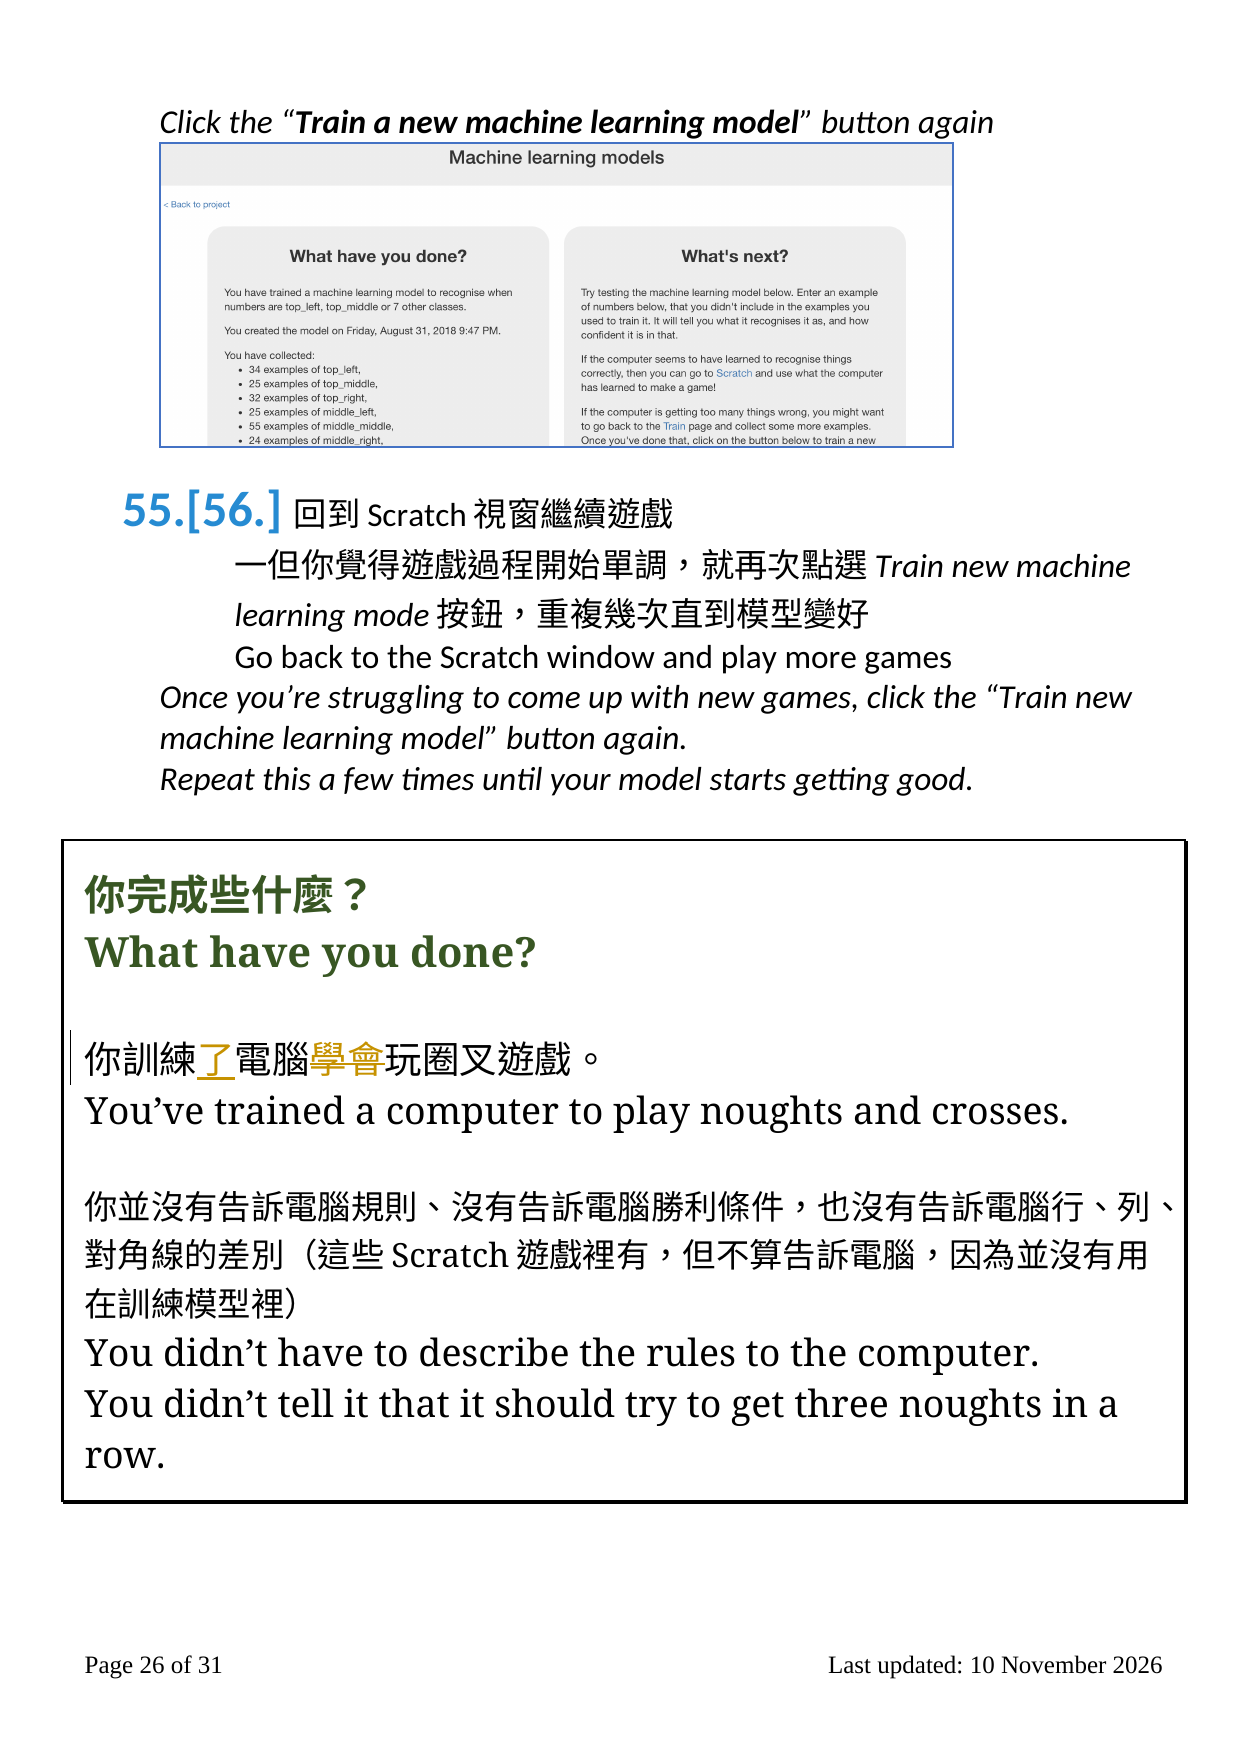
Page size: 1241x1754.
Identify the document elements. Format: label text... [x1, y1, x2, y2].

text 你訓練電腦玩圈叉遊戲。 [84, 1030, 1163, 1084]
text What have you done? [84, 922, 1163, 979]
picture [161, 144, 952, 446]
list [159, 101, 1163, 478]
list Go back to the Scratch window and play more games Once you’re struggling to come up with new games, click the “Train new machine learning model” button again. Repeat this a few times until your model starts getting good. [159, 636, 1163, 798]
text 你完成些什麼？ [64, 841, 1184, 922]
list 回到Scratch視窗繼續遊戲 [122, 478, 1163, 539]
text You didn’t tell it that it should try to get three noughts in a row. [64, 1354, 1184, 1500]
text 你並沒有告訴電腦規則、沒有告訴電腦勝利條件，也沒有告訴電腦行、列、對角線的差別（這些Scratch遊戲裡有，但不算告訴電腦，因為並沒有用在訓練模型裡） [84, 1181, 1163, 1326]
text You didn’t have to describe the rules to the computer. [84, 1326, 1163, 1354]
list 一但你覺得遊戲過程開始單調，就再次點選Train new machine learning mode按鈕，重複幾次直到模型變好 [234, 539, 1163, 636]
text You’ve trained a computer to play noughts and crosses. [84, 1084, 1163, 1136]
